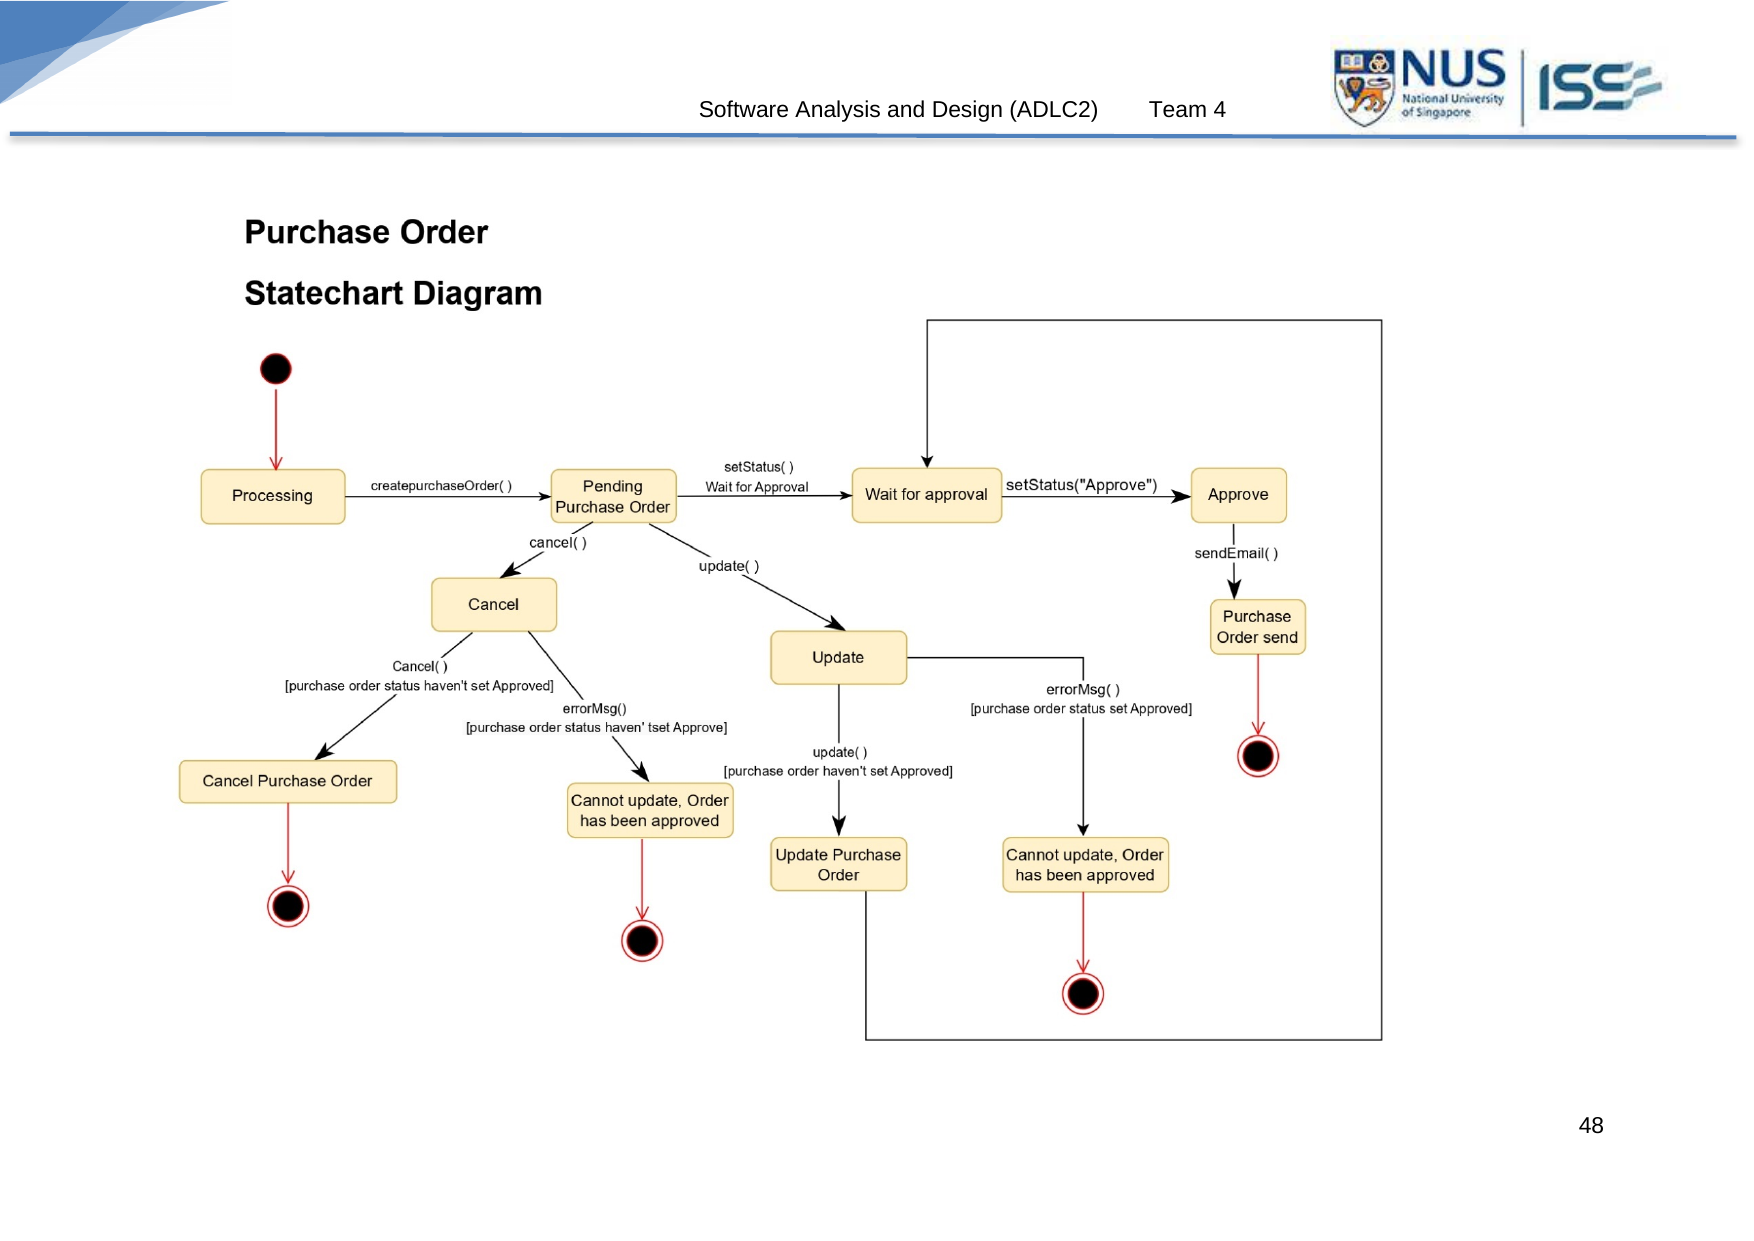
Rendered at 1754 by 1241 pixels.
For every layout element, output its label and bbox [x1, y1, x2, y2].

picture [150, 155, 1476, 1091]
picture [0, 0, 232, 106]
